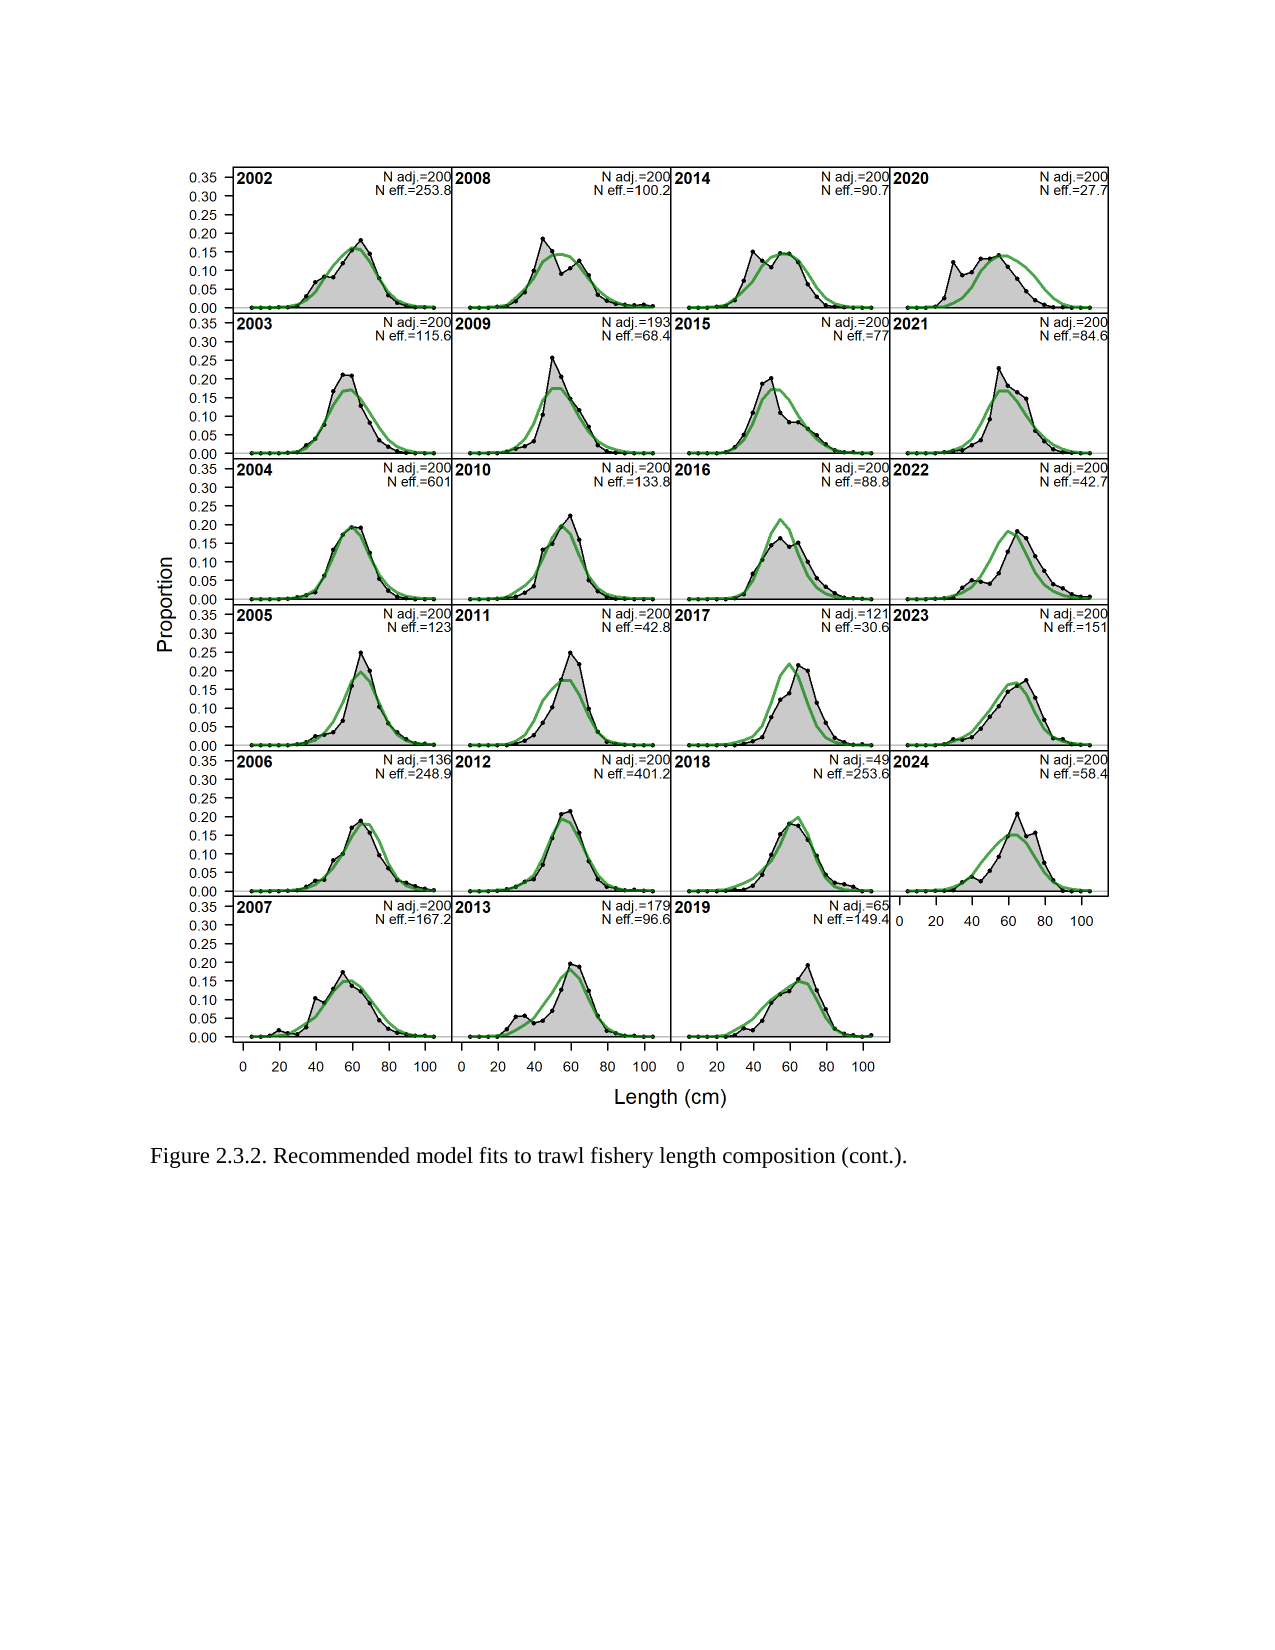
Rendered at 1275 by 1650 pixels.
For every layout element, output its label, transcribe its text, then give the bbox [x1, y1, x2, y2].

subtitle Figure 2.3.2. Recommended model fits to trawl fishery length composition (cont.). [150, 1142, 1125, 1168]
picture [150, 150, 1125, 1125]
